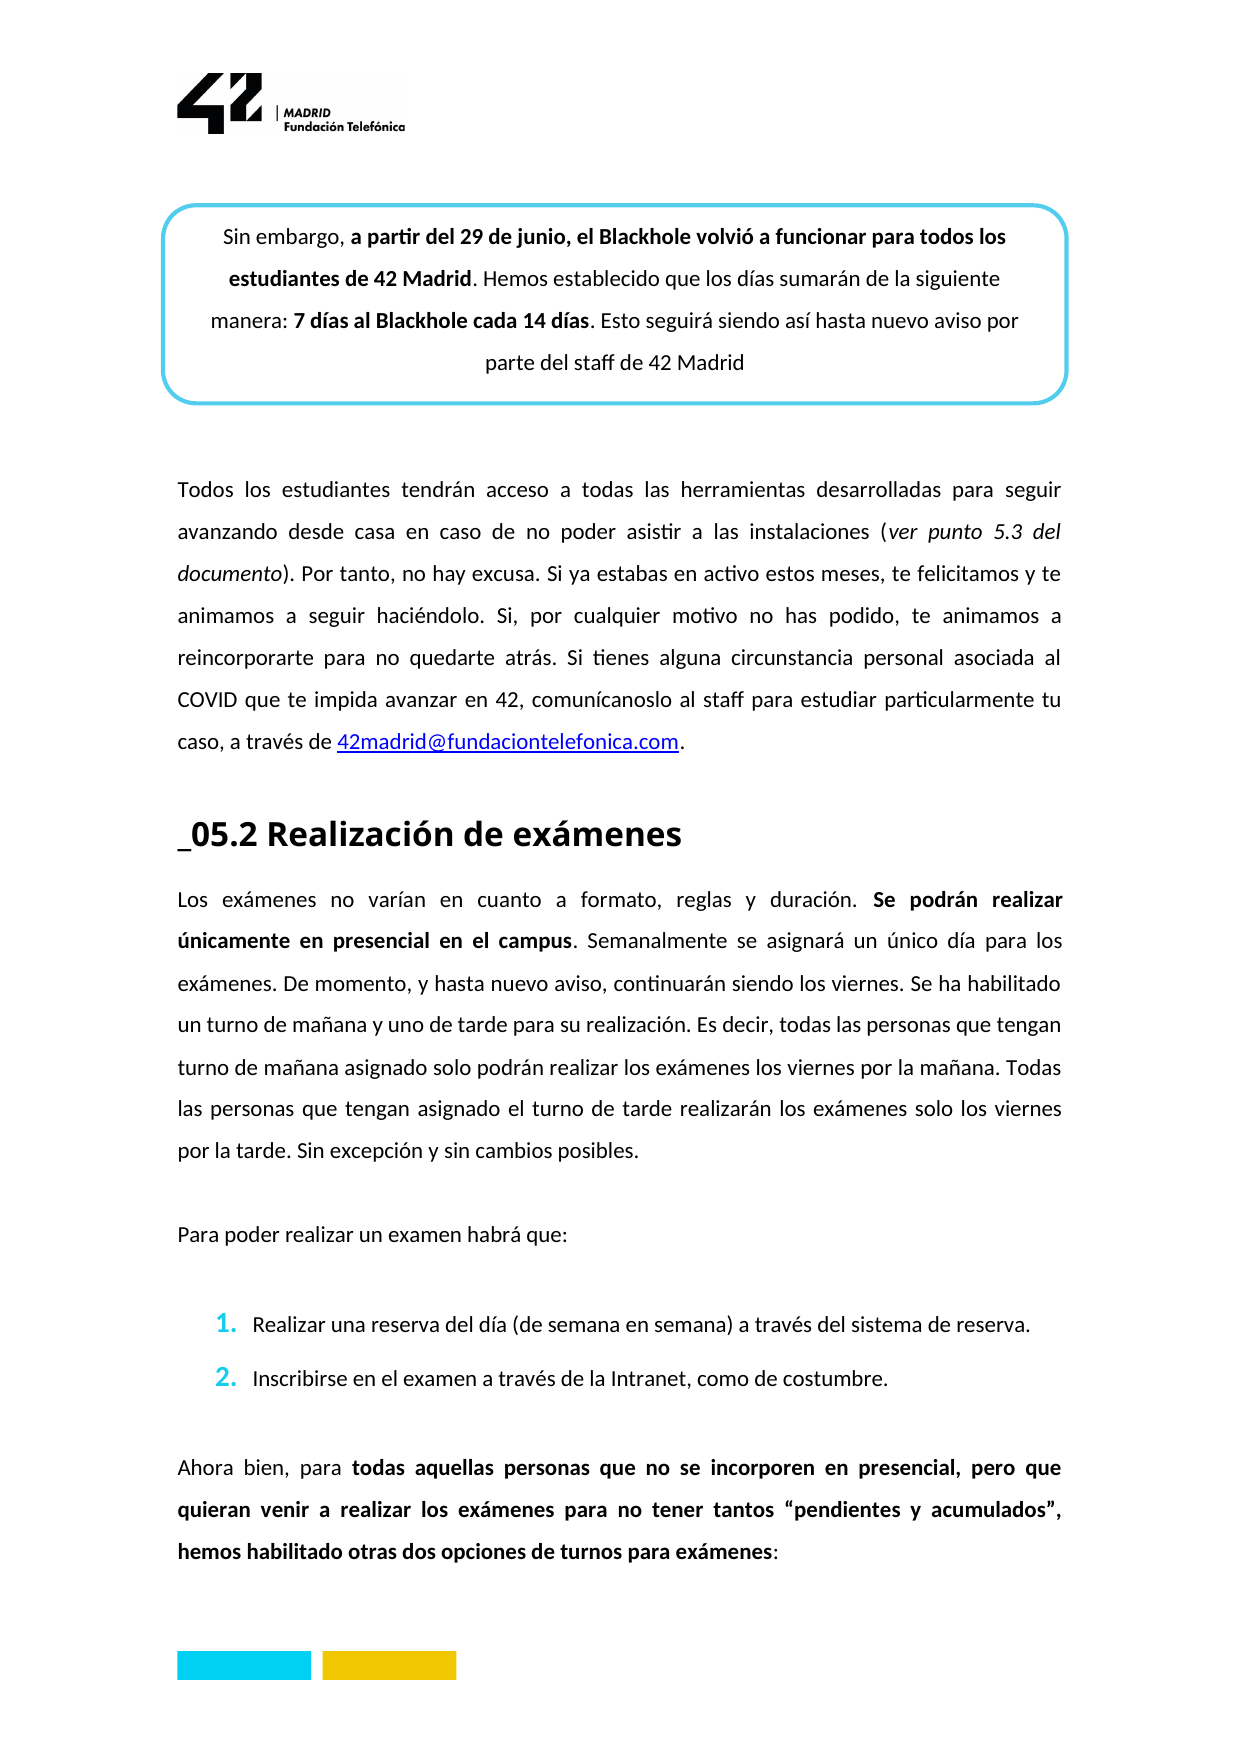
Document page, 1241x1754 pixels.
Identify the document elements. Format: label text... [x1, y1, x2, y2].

text _05.2 Realización de exámenes [177, 811, 1063, 857]
picture [177, 73, 405, 134]
text Todos los estudiantes tendrán acceso a todas las herramientas desarrolladas para seguir avanzando desde casa en caso de no poder asistir a las instalaciones (ver punto 5.3 del documento). Por tanto, no hay excusa. Si ya estabas en activo estos meses, te felicitamos y te animamos a seguir haciéndolo. Si, por cualquier motivo no has podido, te animamos a reincorporarte para no quedarte atrás. Si tienes alguna circunstancia personal asociada al COVID que te impida avanzar en 42, comunícanoslo al staff para estudiar particularmente tu caso, a través de 42madrid@fundaciontelefonica.com. [177, 475, 1063, 755]
list Inscribirse en el examen a través de la Intranet, como de costumbre. [215, 1358, 1063, 1393]
text Ahora bien, para todas aquellas personas que no se incorporen en presencial, pero que quieran venir a realizar los exámenes para no tener tantos “pendientes y acumulados”, hemos habilitado otras dos opciones de turnos para exámenes: [177, 1453, 1063, 1565]
text Los exámenes no varían en cuanto a formato, reglas y duración. Se podrán realizar únicamente en presencial en el campus. Semanalmente se asignará un único día para los exámenes. De momento, y hasta nuevo aviso, continuarán siendo los viernes. Se ha habilitado un turno de mañana y uno de tarde para su realización. Es decir, todas las personas que tengan turno de mañana asignado solo podrán realizar los exámenes los viernes por la mañana. Todas las personas que tengan asignado el turno de tarde realizarán los exámenes solo los viernes por la tarde. Sin excepción y sin cambios posibles. [177, 885, 1063, 1164]
list Realizar una reserva del día (de semana en semana) a través del sistema de reserva. [215, 1304, 1063, 1340]
picture [177, 1651, 312, 1680]
text Para poder realizar un examen habrá que: [177, 1221, 1063, 1248]
picture [322, 1651, 457, 1680]
